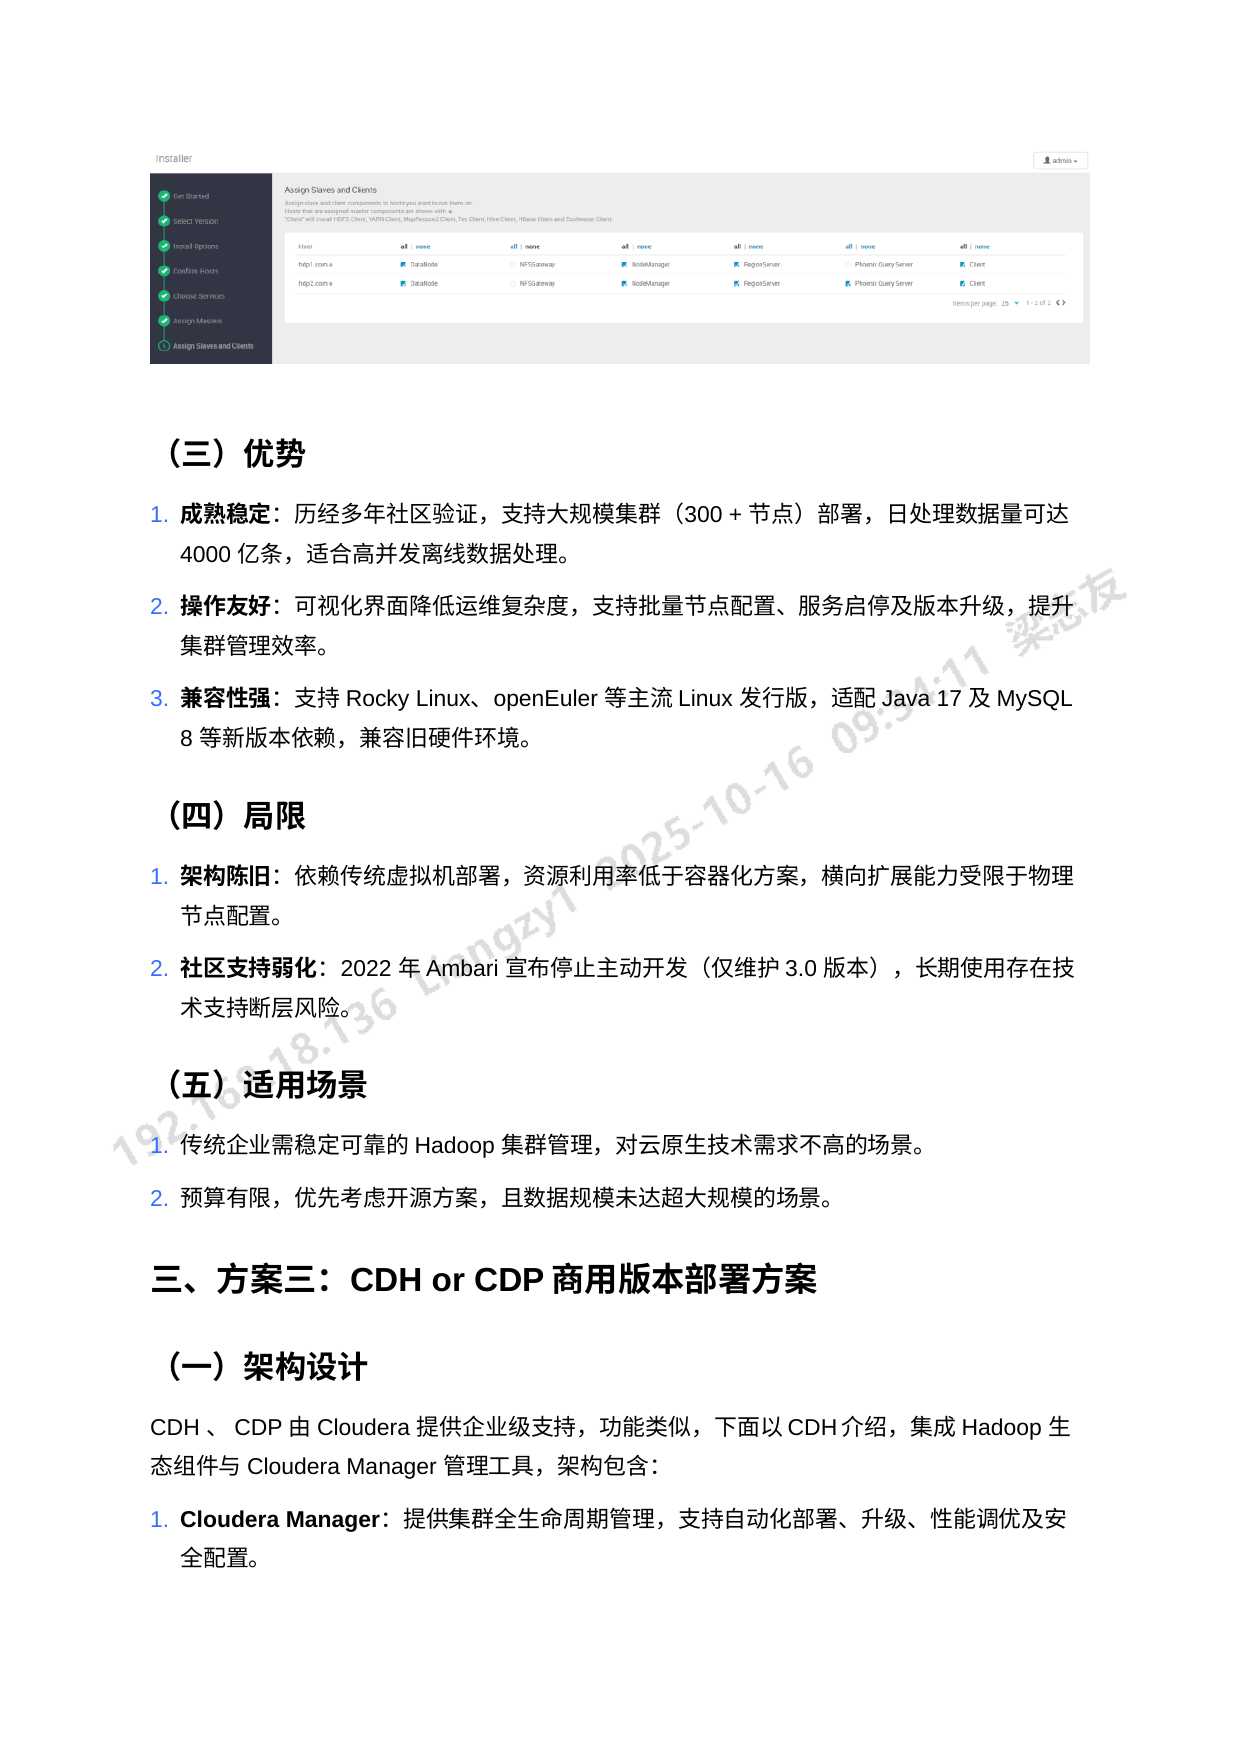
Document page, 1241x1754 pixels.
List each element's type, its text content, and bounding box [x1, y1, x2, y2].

subtitle （三）优势 [150, 429, 1090, 474]
list 预算有限，优先考虑开源方案，且数据规模未达超大规模的场景。 [150, 1179, 1090, 1213]
list 成熟稳定：历经多年社区验证，支持大规模集群（300 + 节点）部署，日处理数据量可达 4000 亿条，适合高并发离线数据处理。 [150, 496, 1090, 569]
list 兼容性强：支持 Rocky Linux、openEuler 等主流 Linux 发行版，适配 Java 17 及 MySQL 8 等新版本依赖，兼容旧硬件环境。 [150, 680, 1090, 753]
text CDH 、 CDP 由 Cloudera 提供企业级支持，功能类似，下面以CDH介绍，集成 Hadoop 生态组件与 Cloudera Manager 管理工具，架构包含： [150, 1408, 1090, 1481]
list 架构陈旧：依赖传统虚拟机部署，资源利用率低于容器化方案，横向扩展能力受限于物理节点配置。 [150, 858, 1090, 931]
list 传统企业需稳定可靠的 Hadoop 集群管理，对云原生技术需求不高的场景。 [150, 1127, 1090, 1161]
picture [150, 150, 1090, 364]
subtitle （一）架构设计 [150, 1342, 1090, 1387]
list 社区支持弱化：2022 年 Ambari 宣布停止主动开发（仅维护 3.0 版本），长期使用存在技术支持断层风险。 [150, 950, 1090, 1023]
list 操作友好：可视化界面降低运维复杂度，支持批量节点配置、服务启停及版本升级，提升集群管理效率。 [150, 588, 1090, 661]
subtitle （五）适用场景 [150, 1061, 1090, 1106]
subtitle （四）局限 [150, 791, 1090, 836]
list Cloudera Manager：提供集群全生命周期管理，支持自动化部署、升级、性能调优及安全配置。 [150, 1501, 1090, 1573]
subtitle 三、方案三：CDH or CDP商用版本部署方案 [150, 1253, 1090, 1301]
